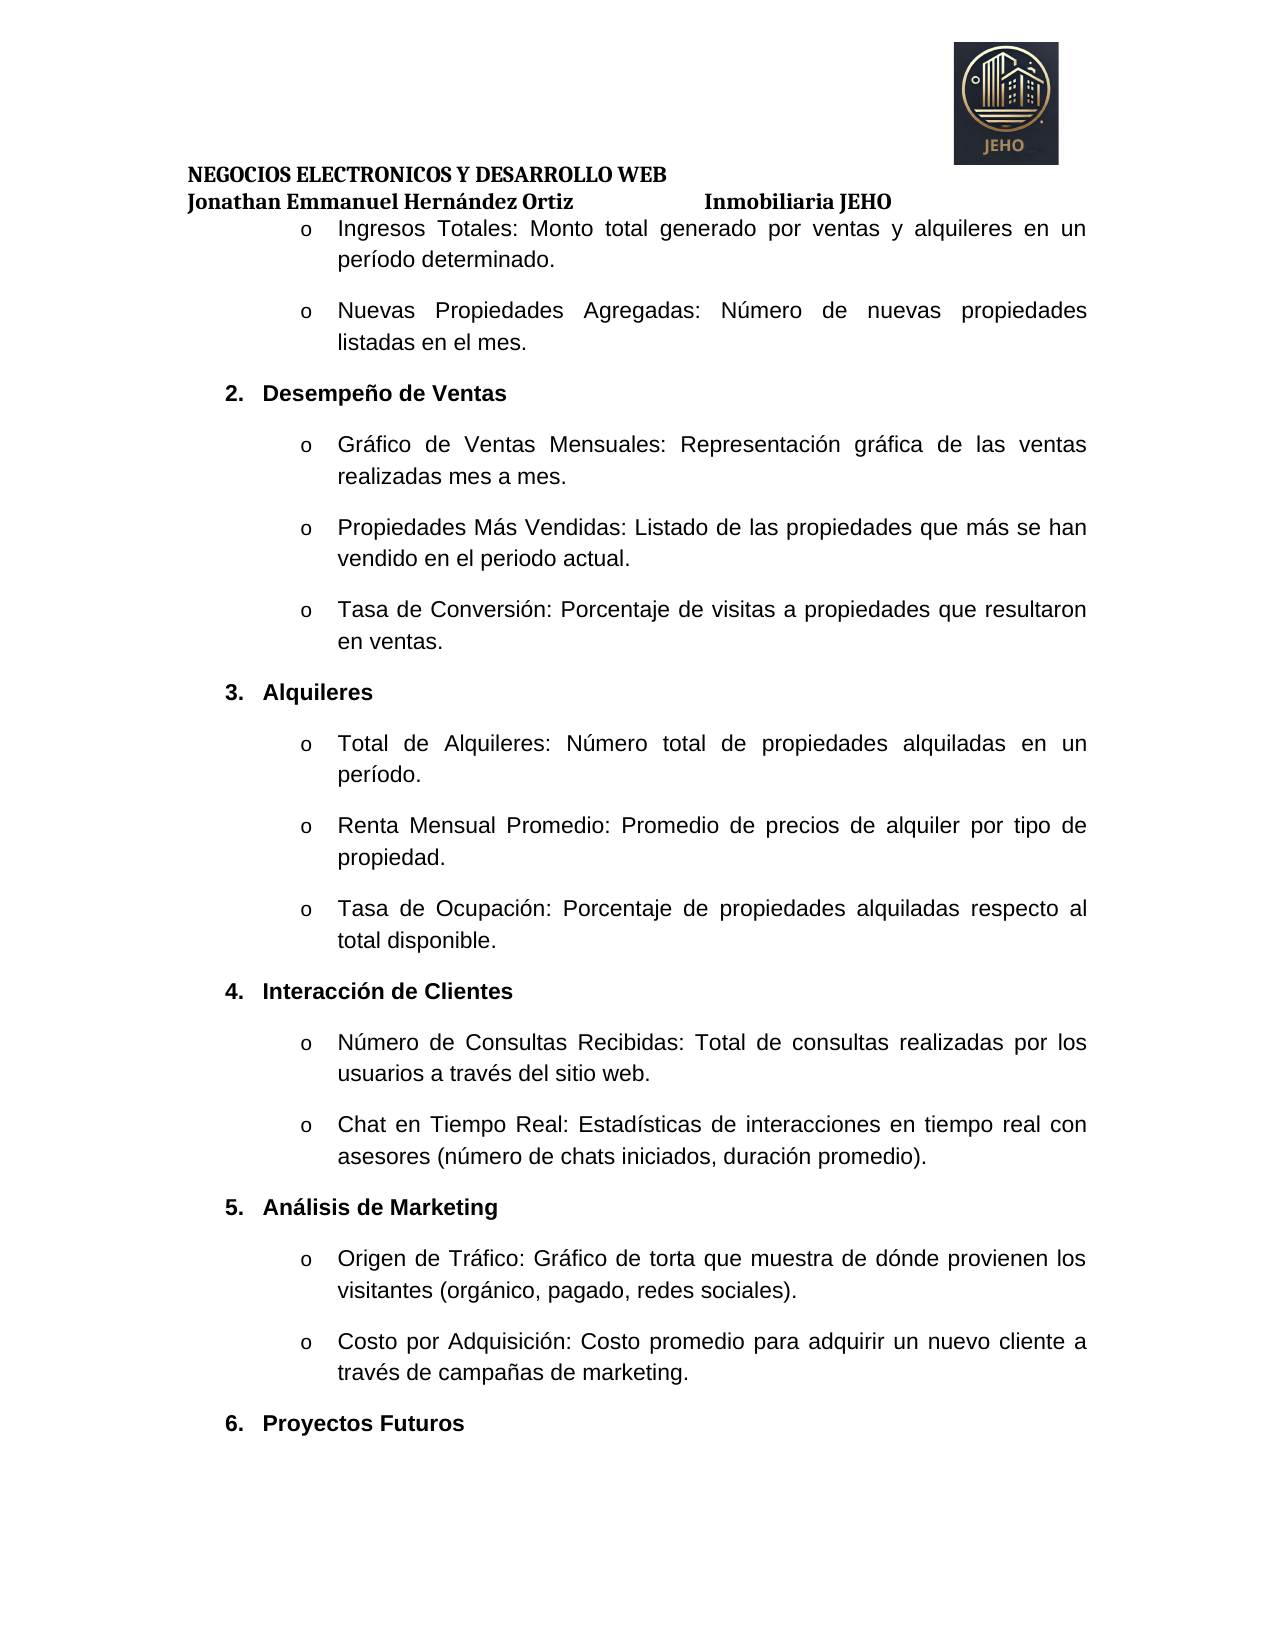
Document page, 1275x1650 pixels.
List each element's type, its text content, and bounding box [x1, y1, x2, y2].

list Análisis de Marketing [225, 1194, 1087, 1220]
list Total de Alquileres: Número total de propiedades alquiladas en un período. [300, 730, 1087, 788]
list Renta Mensual Promedio: Promedio de precios de alquiler por tipo de propiedad. [300, 812, 1087, 870]
list Interacción de Clientes [225, 978, 1087, 1004]
list Alquileres [225, 679, 1087, 705]
list Desempeño de Ventas [225, 380, 1087, 406]
list Tasa de Ocupación: Porcentaje de propiedades alquiladas respecto al total disponible. [300, 895, 1087, 953]
list Proyectos Futuros [225, 1410, 1087, 1437]
list Propiedades Más Vendidas: Listado de las propiedades que más se han vendido en el periodo actual. [300, 514, 1087, 572]
list Ingresos Totales: Monto total generado por ventas y alquileres en un período determinado. [300, 215, 1087, 273]
list Tasa de Conversión: Porcentaje de visitas a propiedades que resultaron en ventas. [300, 596, 1087, 654]
list Número de Consultas Recibidas: Total de consultas realizadas por los usuarios a través del sitio web. [300, 1029, 1087, 1087]
list Origen de Tráfico: Gráfico de torta que muestra de dónde provienen los visitantes (orgánico, pagado, redes sociales). [300, 1245, 1087, 1303]
list Gráfico de Ventas Mensuales: Representación gráfica de las ventas realizadas mes a mes. [300, 431, 1087, 489]
list Nuevas Propiedades Agregadas: Número de nuevas propiedades listadas en el mes. [300, 297, 1087, 355]
list Chat en Tiempo Real: Estadísticas de interacciones en tiempo real con asesores (número de chats iniciados, duración promedio). [300, 1111, 1087, 1169]
picture [953, 42, 1059, 165]
list Costo por Adquisición: Costo promedio para adquirir un nuevo cliente a través de campañas de marketing. [300, 1328, 1087, 1386]
